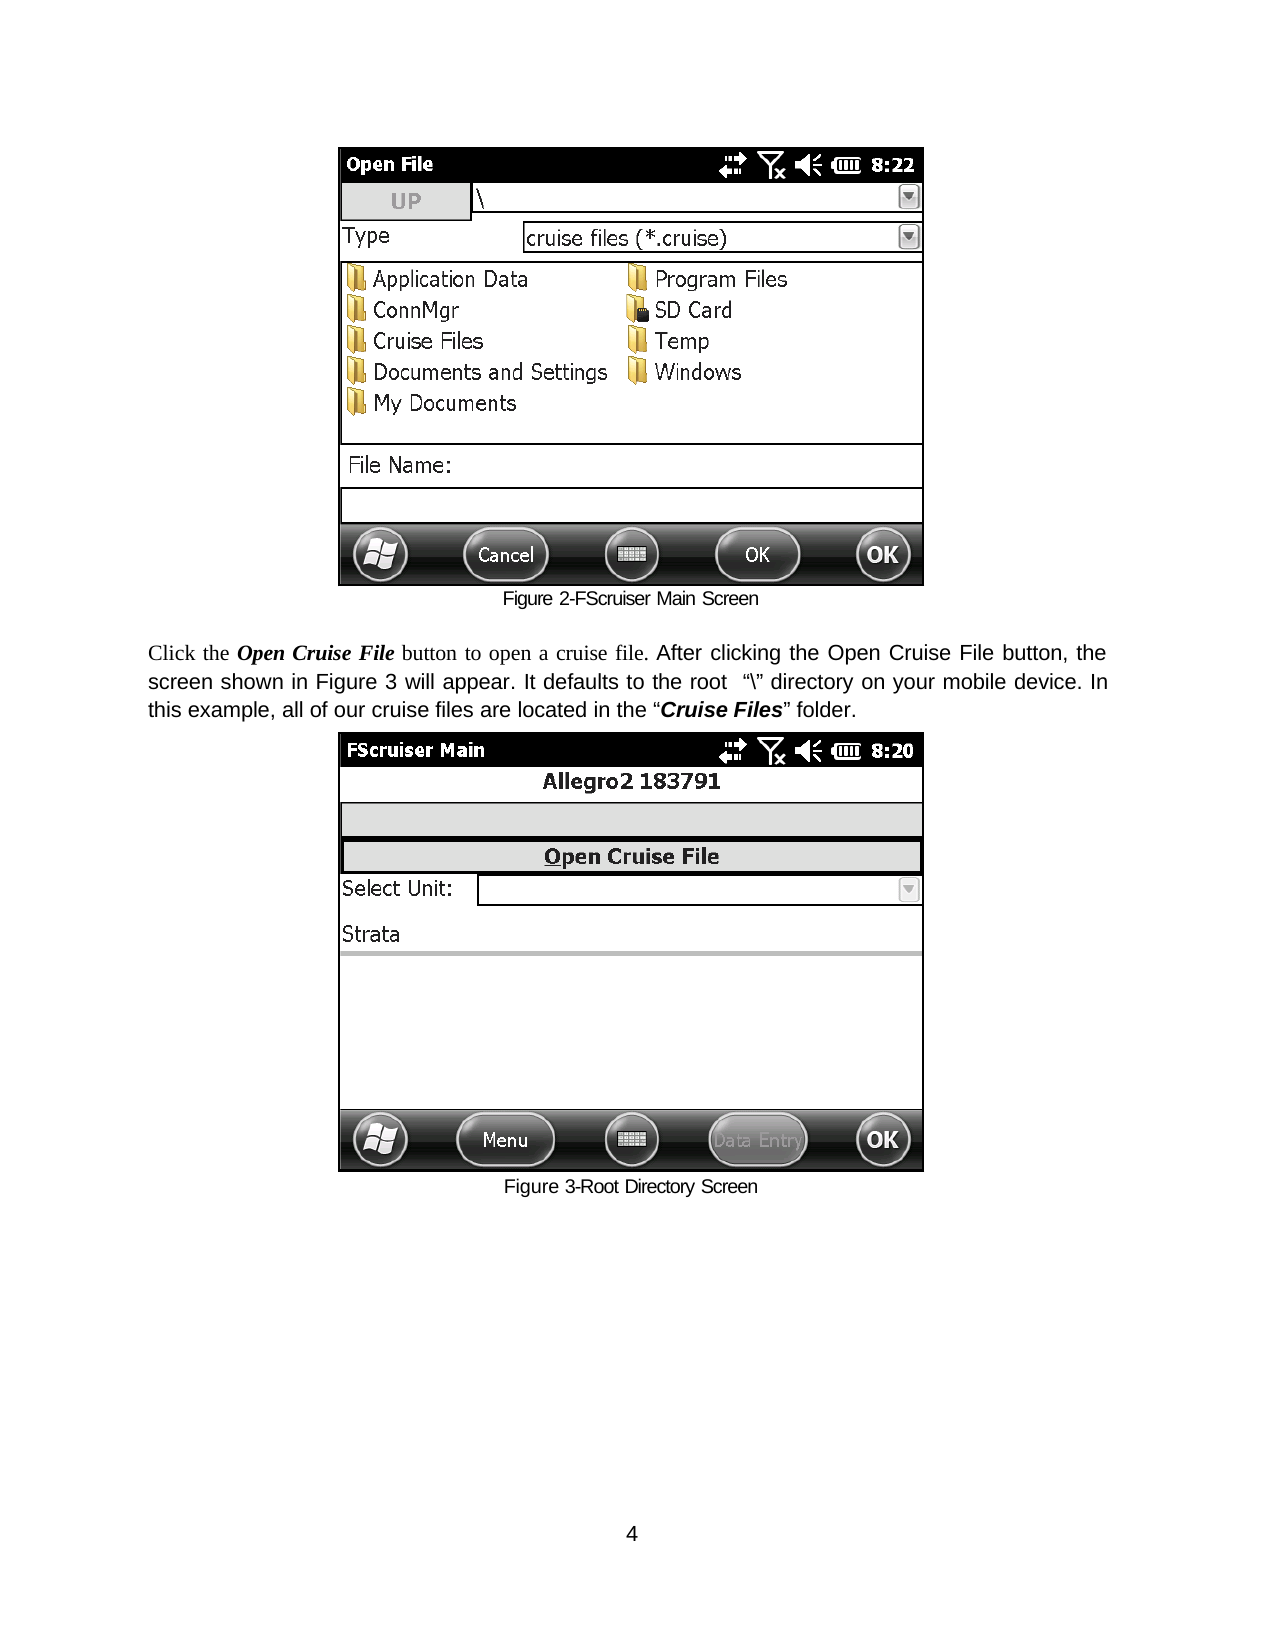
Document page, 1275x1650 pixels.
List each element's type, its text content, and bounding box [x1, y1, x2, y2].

text Click the Open Cruise File button to open a cruise file. After clicking the Open Cruise File button, the screen shown in Figure 3 will appear. It defaults to the root “\” directory on your mobile device. In this example, all of our cruise files are located in the “Cruise Files” folder. [148, 640, 1108, 722]
picture [340, 149, 922, 584]
picture [340, 734, 922, 1169]
